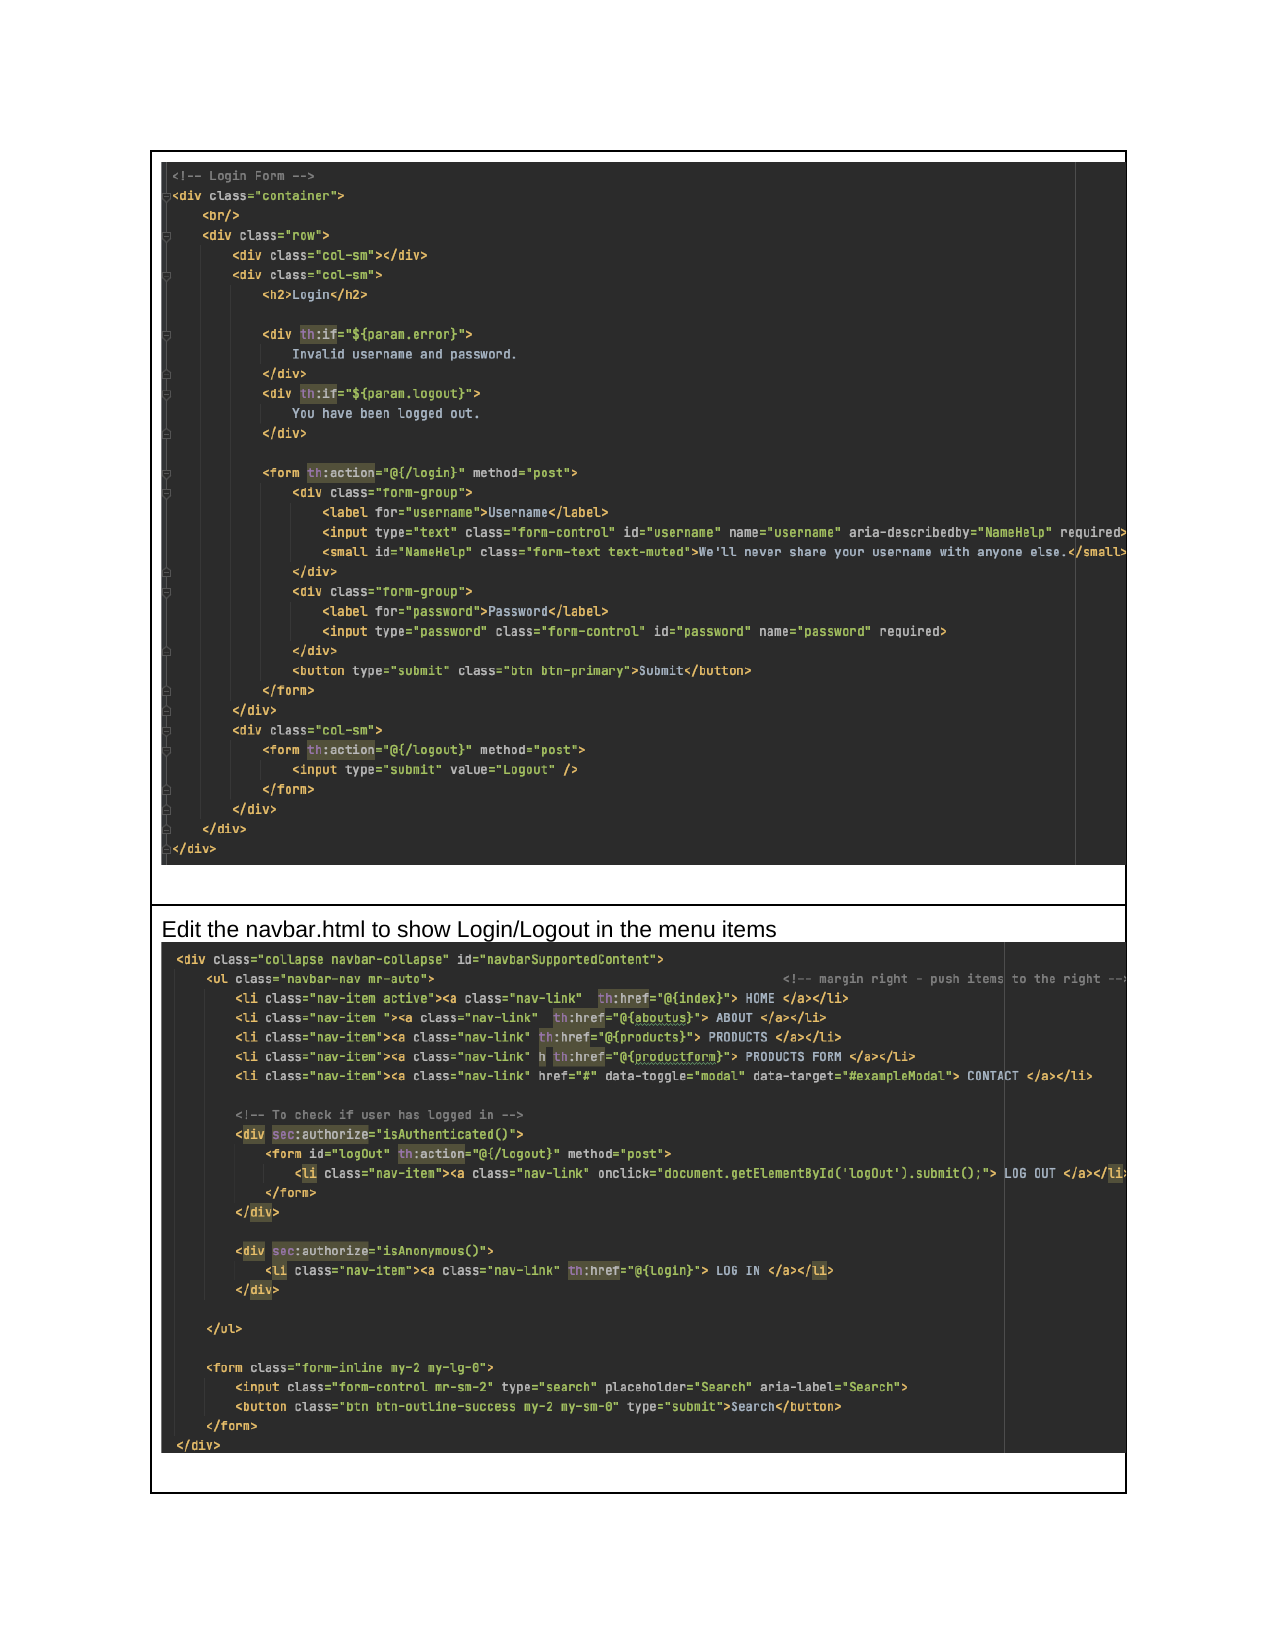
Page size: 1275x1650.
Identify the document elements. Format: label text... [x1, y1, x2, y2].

picture [161, 162, 1127, 865]
picture [161, 942, 1127, 1453]
table_cell Edit the navbar.html to show Login/Logout in the menu items [152, 906, 1125, 1492]
table_cell Edit the login.html to include the code to map the login/logout to the view controller. [152, 152, 1125, 904]
